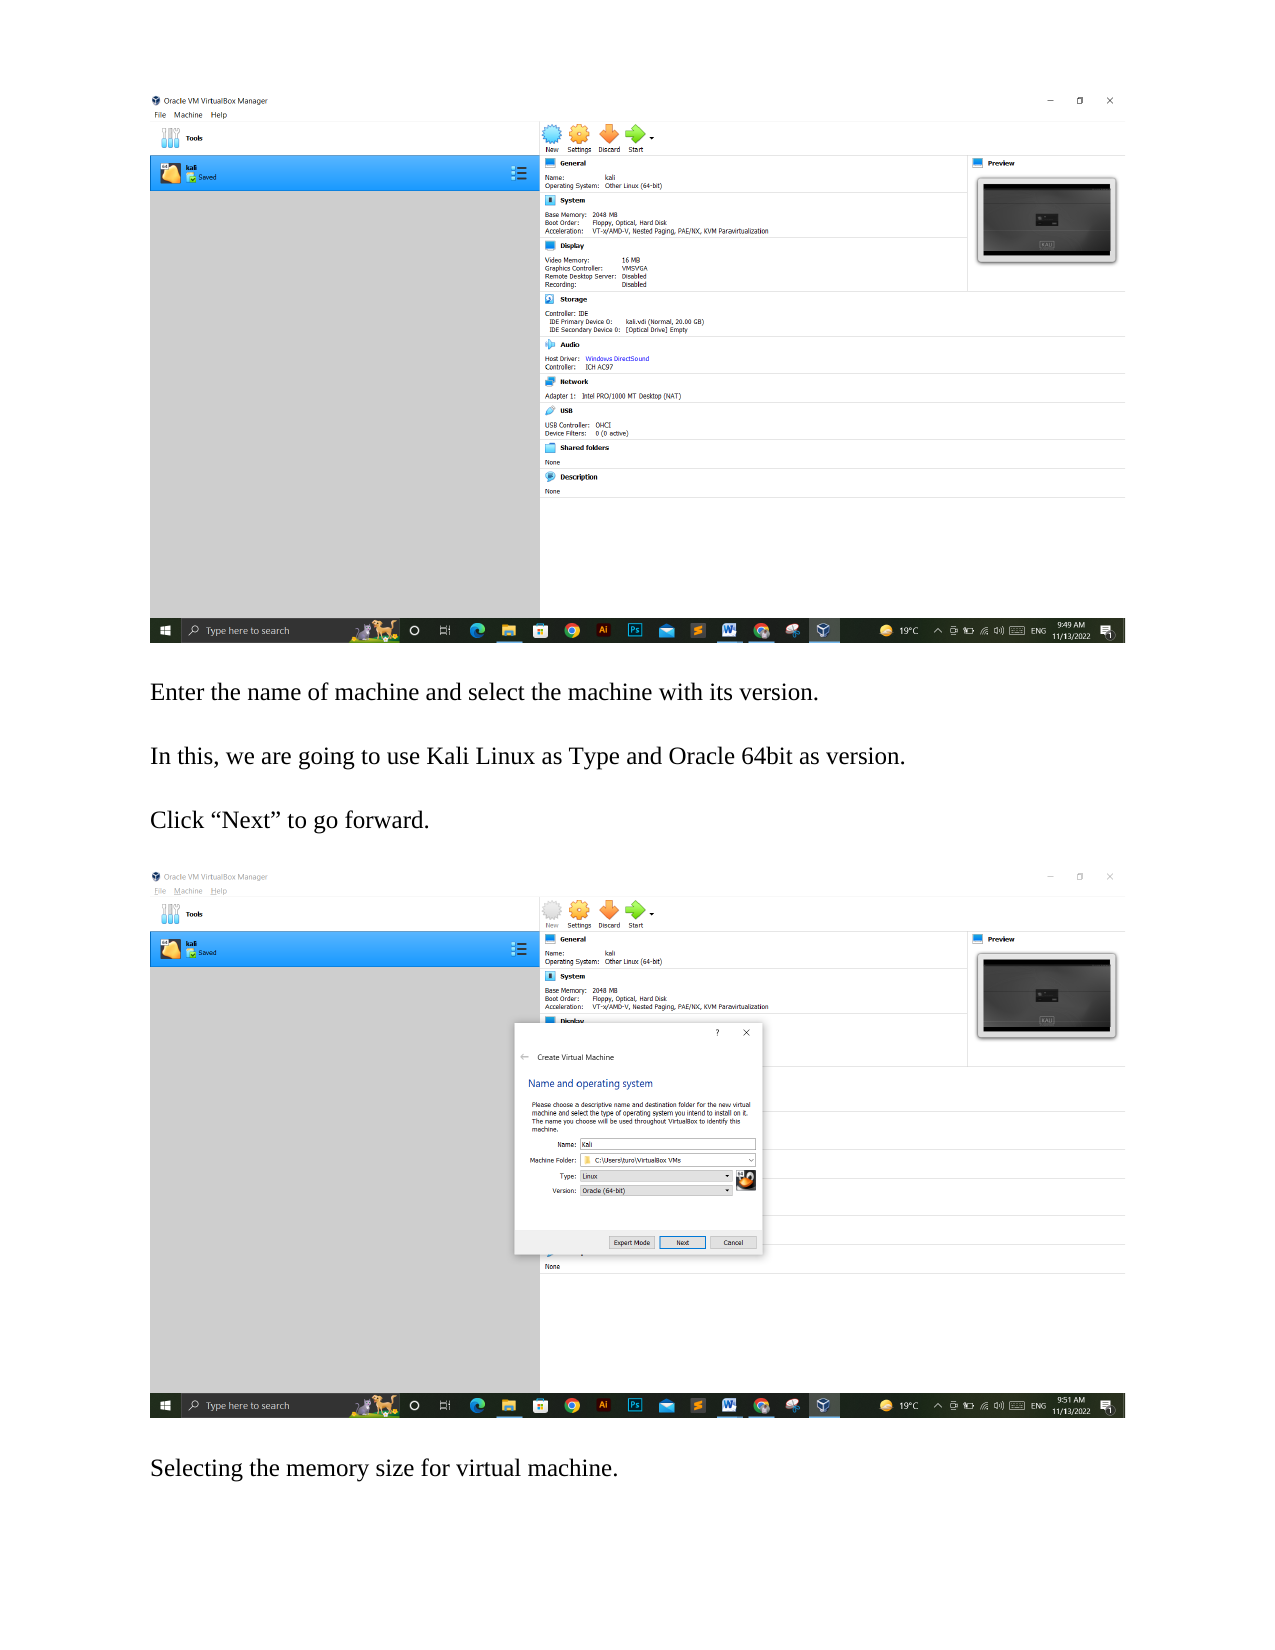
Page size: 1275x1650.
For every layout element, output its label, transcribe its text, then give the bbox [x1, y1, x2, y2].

text Selecting the memory size for virtual machine. [150, 1453, 1125, 1482]
picture [150, 869, 1125, 1418]
text Enter the name of machine and select the machine with its version. [150, 677, 1125, 706]
picture [150, 93, 1125, 643]
text In this, we are going to use Kali Linux as Type and Oracle 64bit as version. [150, 741, 1125, 770]
text Click “Next” to go forward. [150, 805, 1125, 834]
